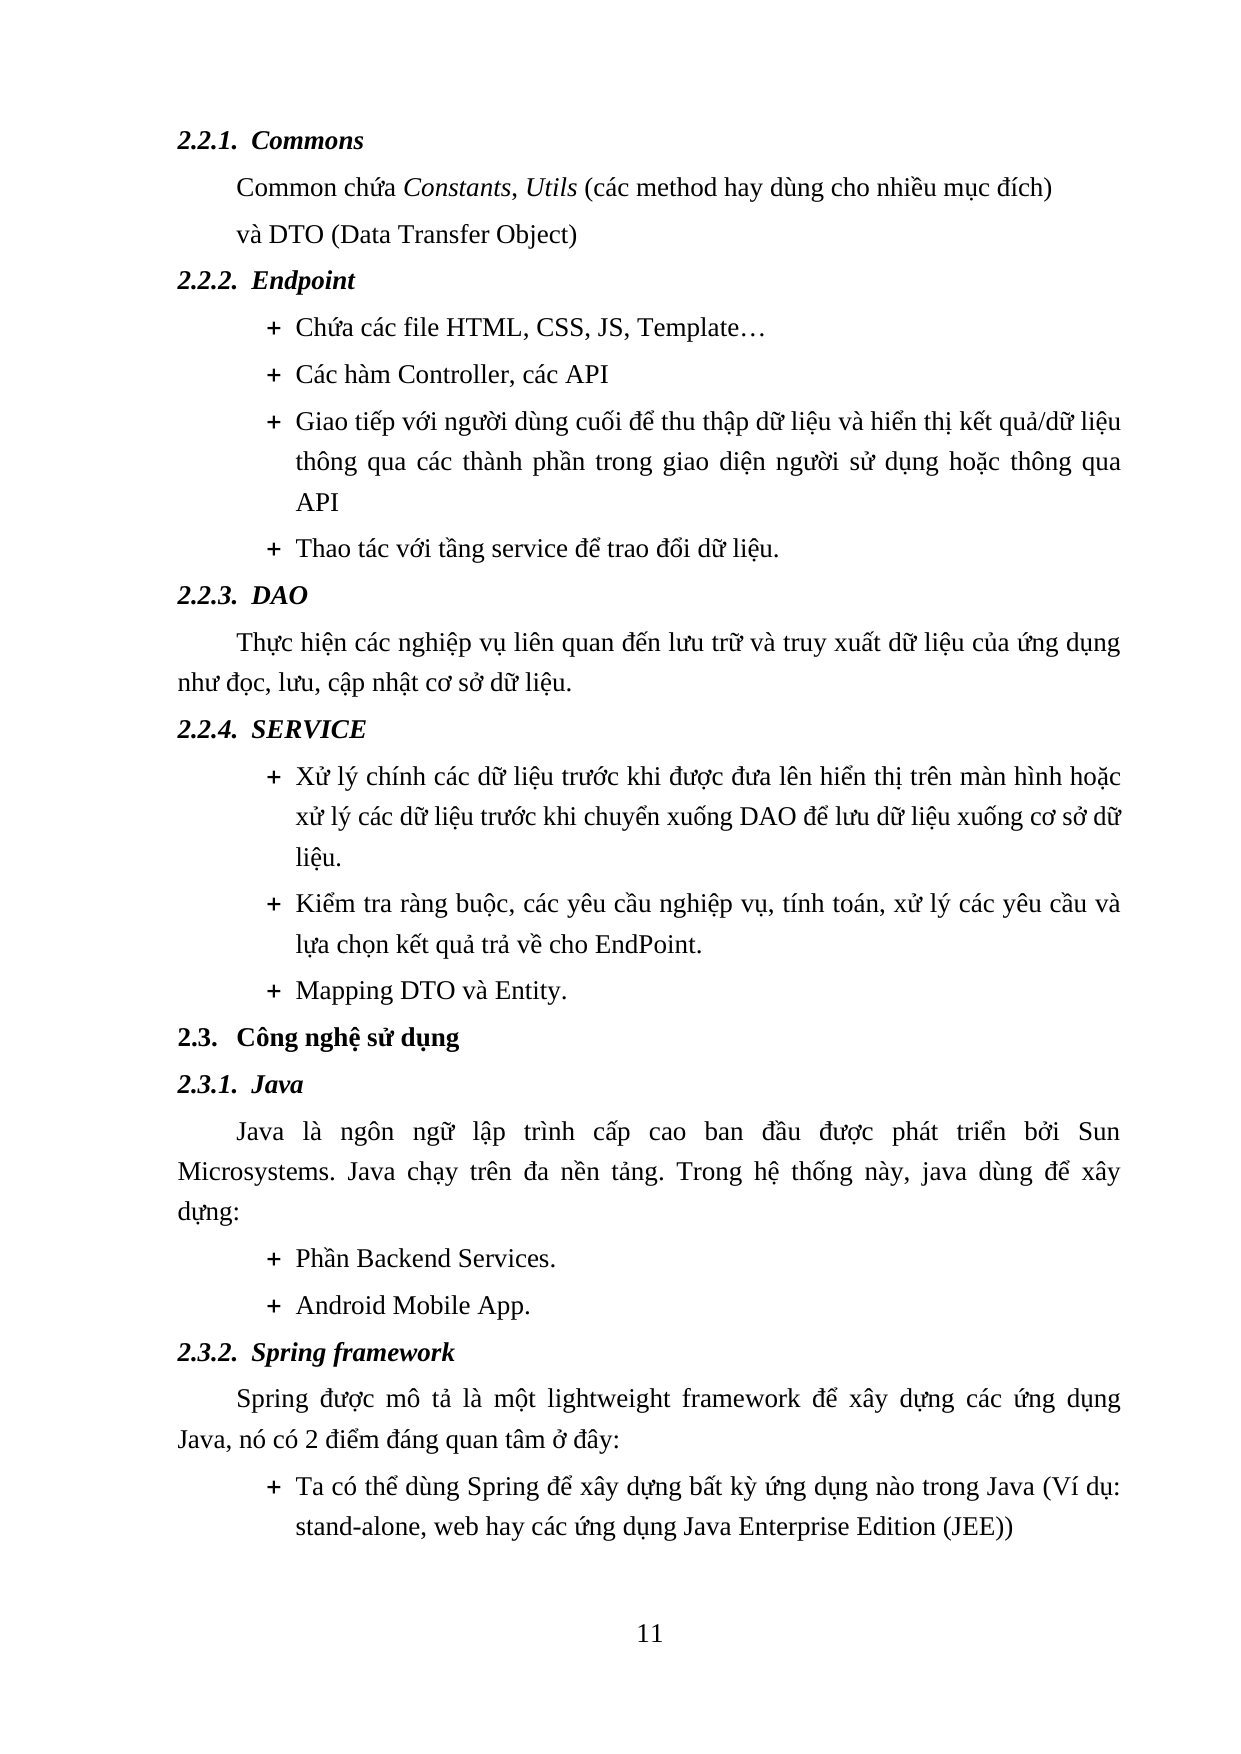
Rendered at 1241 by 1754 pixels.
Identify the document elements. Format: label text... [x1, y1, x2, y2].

text Spring được mô tả là một lightweight framework để xây dựng các ứng dụng Java, nó có 2 điểm đáng quan tâm ở đây: [177, 1383, 1122, 1454]
text Java là ngôn ngữ lập trình cấp cao ban đầu được phát triển bởi Sun Microsystems. Java chạy trên đa nền tảng. Trong hệ thống này, java dùng để xây dựng: [177, 1115, 1122, 1227]
text Android Mobile App. [266, 1289, 1122, 1320]
text Thao tác với tầng service để trao đổi dữ liệu. [266, 532, 1122, 564]
subtitle Spring framework [177, 1336, 1122, 1367]
text và DTO (Data Transfer Object) [177, 218, 1122, 249]
text Common chứa Constants, Utils (các method hay dùng cho nhiều mục đích) [177, 171, 1122, 202]
subtitle Endpoint [177, 264, 1122, 296]
text Chứa các file HTML, CSS, JS, Template… [266, 311, 1122, 342]
subtitle Công nghệ sử dụng [177, 1021, 1122, 1052]
subtitle DAO [177, 579, 1122, 610]
text Mapping DTO và Entity. [266, 974, 1122, 1006]
text Phần Backend Services. [266, 1242, 1122, 1273]
text Giao tiếp với người dùng cuối để thu thập dữ liệu và hiển thị kết quả/dữ liệu thông qua các thành phần trong giao diện người sử dụng hoặc thông qua API [266, 405, 1122, 517]
text Các hàm Controller, các API [266, 358, 1122, 389]
subtitle SERVICE [177, 713, 1122, 744]
text Ta có thể dùng Spring để xây dựng bất kỳ ứng dụng nào trong Java (Ví dụ: stand-alone, web hay các ứng dụng Java Enterprise Edition (JEE)) [266, 1470, 1122, 1541]
text Xử lý chính các dữ liệu trước khi được đưa lên hiển thị trên màn hình hoặc xử lý các dữ liệu trước khi chuyển xuống DAO để lưu dữ liệu xuống cơ sở dữ liệu. [266, 760, 1122, 872]
subtitle Commons [177, 124, 1122, 156]
text Thực hiện các nghiệp vụ liên quan đến lưu trữ và truy xuất dữ liệu của ứng dụng như đọc, lưu, cập nhật cơ sở dữ liệu. [177, 626, 1122, 697]
text Kiểm tra ràng buộc, các yêu cầu nghiệp vụ, tính toán, xử lý các yêu cầu và lựa chọn kết quả trả về cho EndPoint. [266, 887, 1122, 959]
subtitle Java [177, 1068, 1122, 1099]
